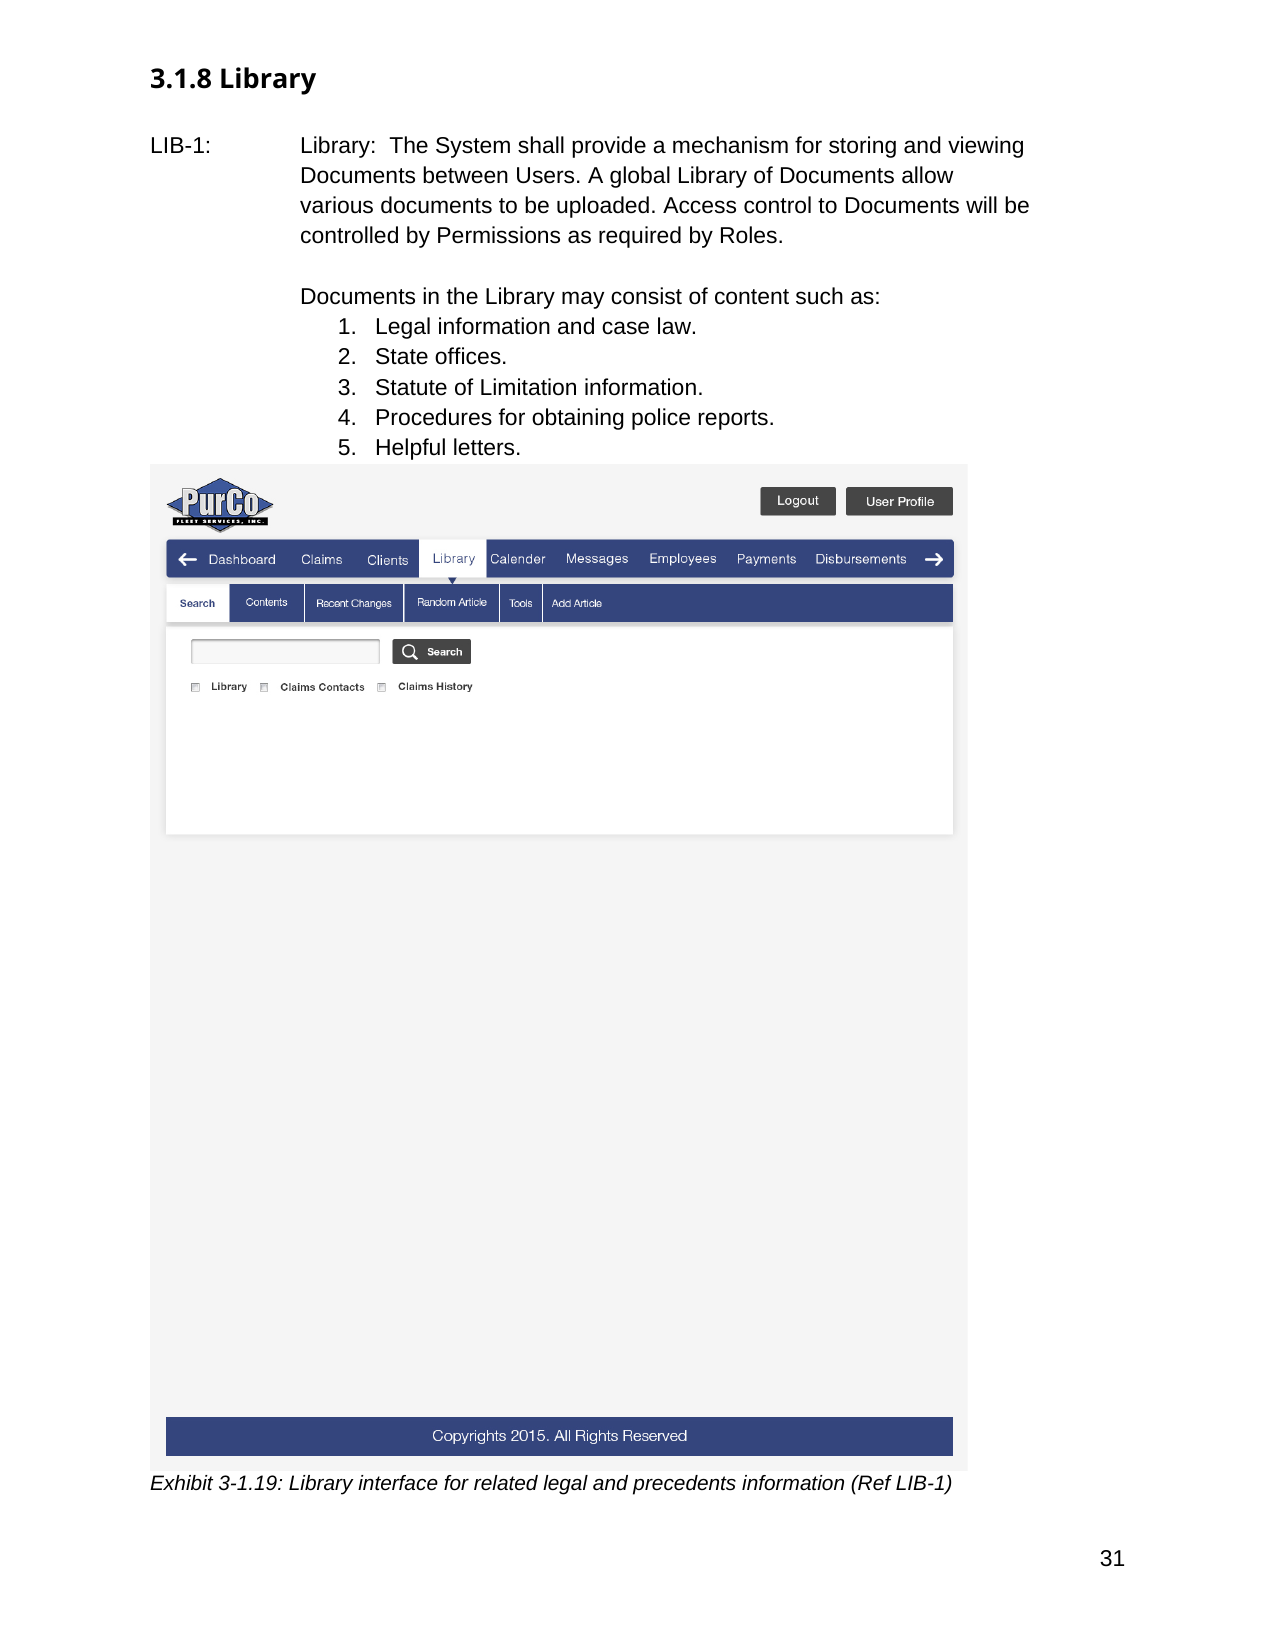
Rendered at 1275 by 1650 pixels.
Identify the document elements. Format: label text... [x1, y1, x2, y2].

list Statute of Limitation information. [338, 373, 1125, 400]
text LIB-1: Library: The System shall provide a mechanism for storing and viewing [150, 132, 1125, 158]
text Documents in the Library may consist of content such as: [150, 283, 1125, 309]
list State offices. [338, 343, 1125, 369]
list Helpful letters. [338, 434, 1125, 460]
text Exhibit 3-1.19: Library interface for related legal and precedents information (Ref LIB-1) [150, 1471, 1125, 1494]
list Legal information and case law. [338, 313, 1125, 339]
text Documents between Users. A global Library of Documents allow [150, 162, 1125, 188]
picture [150, 464, 968, 1471]
text various documents to be uploaded. Access control to Documents will be [150, 192, 1125, 218]
subtitle 3.1.8 Library [150, 59, 1125, 96]
list Procedures for obtaining police reports. [338, 404, 1125, 430]
text controlled by Permissions as required by Roles. [150, 222, 1125, 249]
